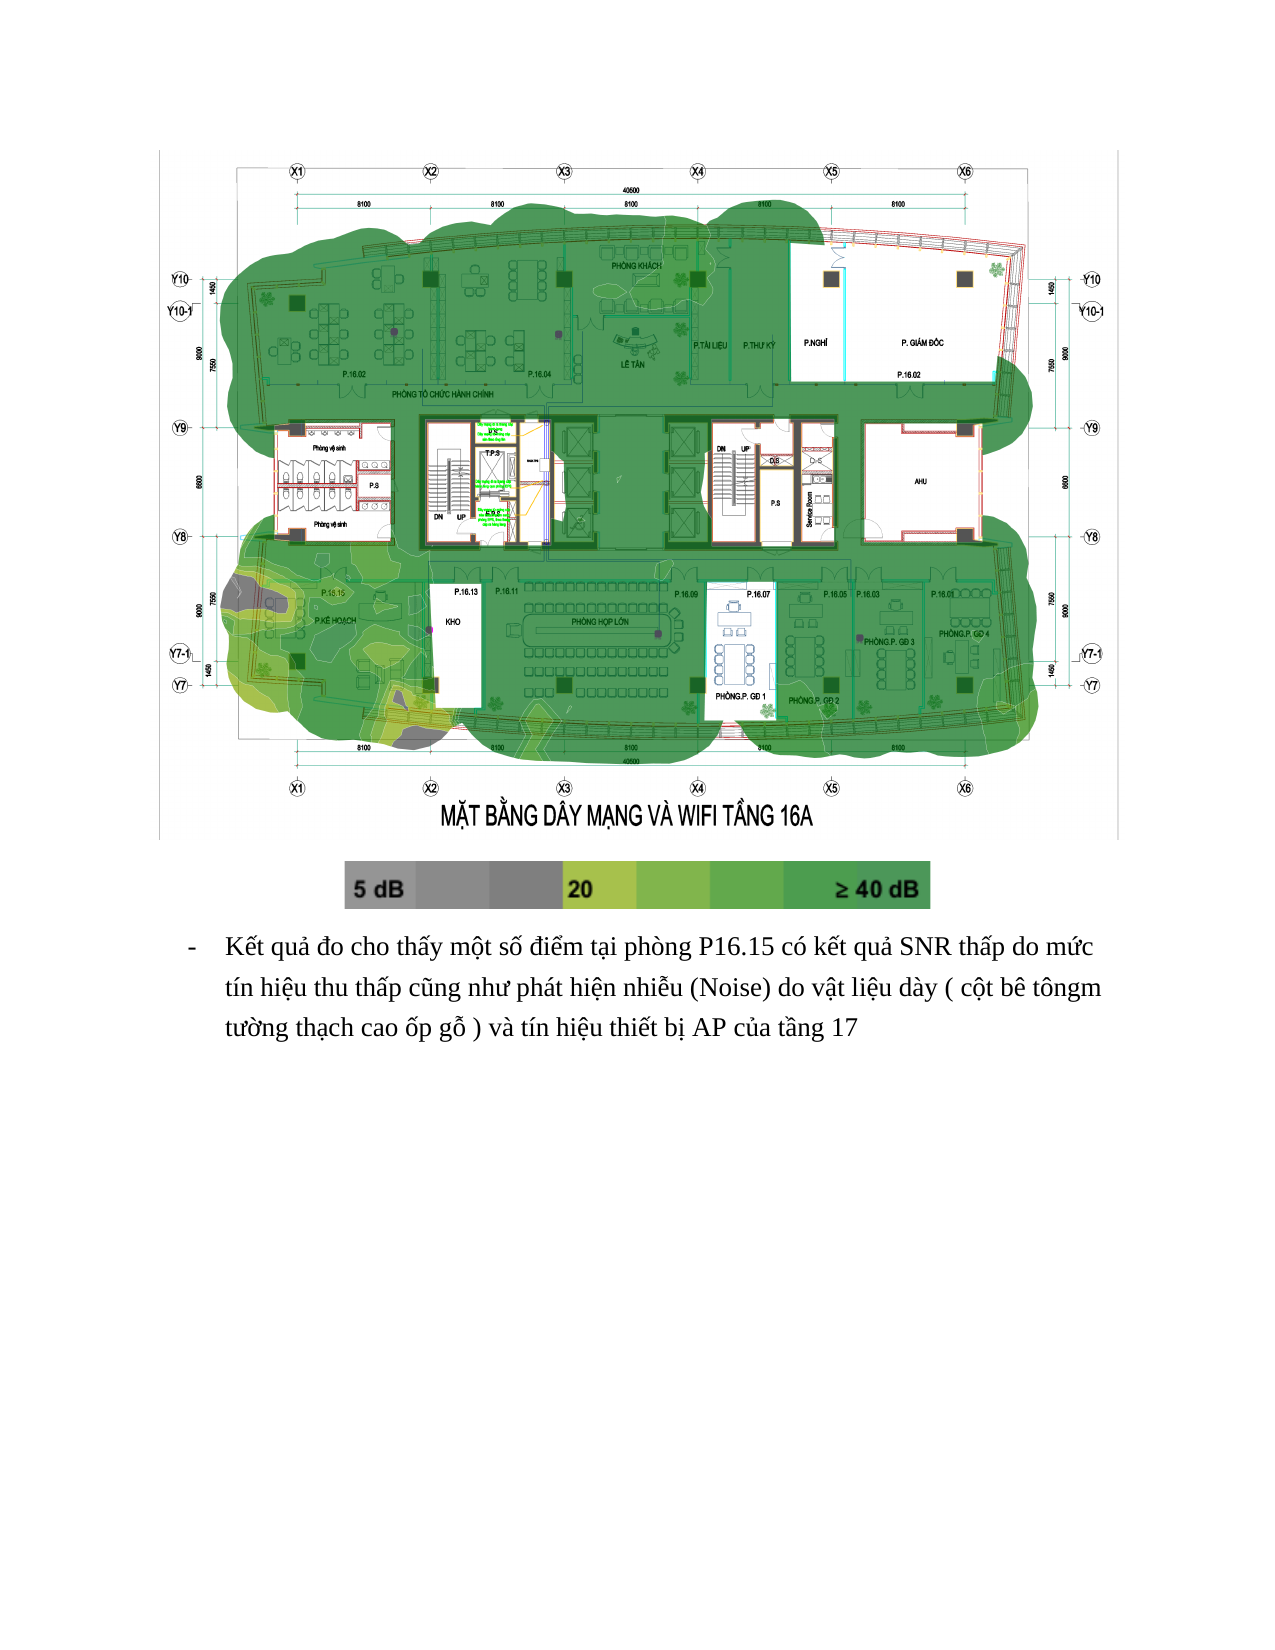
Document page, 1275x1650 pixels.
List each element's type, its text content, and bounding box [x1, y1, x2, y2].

picture [344, 861, 931, 909]
list Kết quả đo cho thấy một số điểm tại phòng P16.15 có kết quả SNR thấp do mức tín hiệu thu thấp cũng như phát hiện nhiễu (Noise) do vật liệu dày ( cột bê tôngm tường thạch cao ốp gỗ ) và tín hiệu thiết bị AP của tầng 17 [187, 930, 1125, 1042]
picture [150, 150, 1125, 840]
